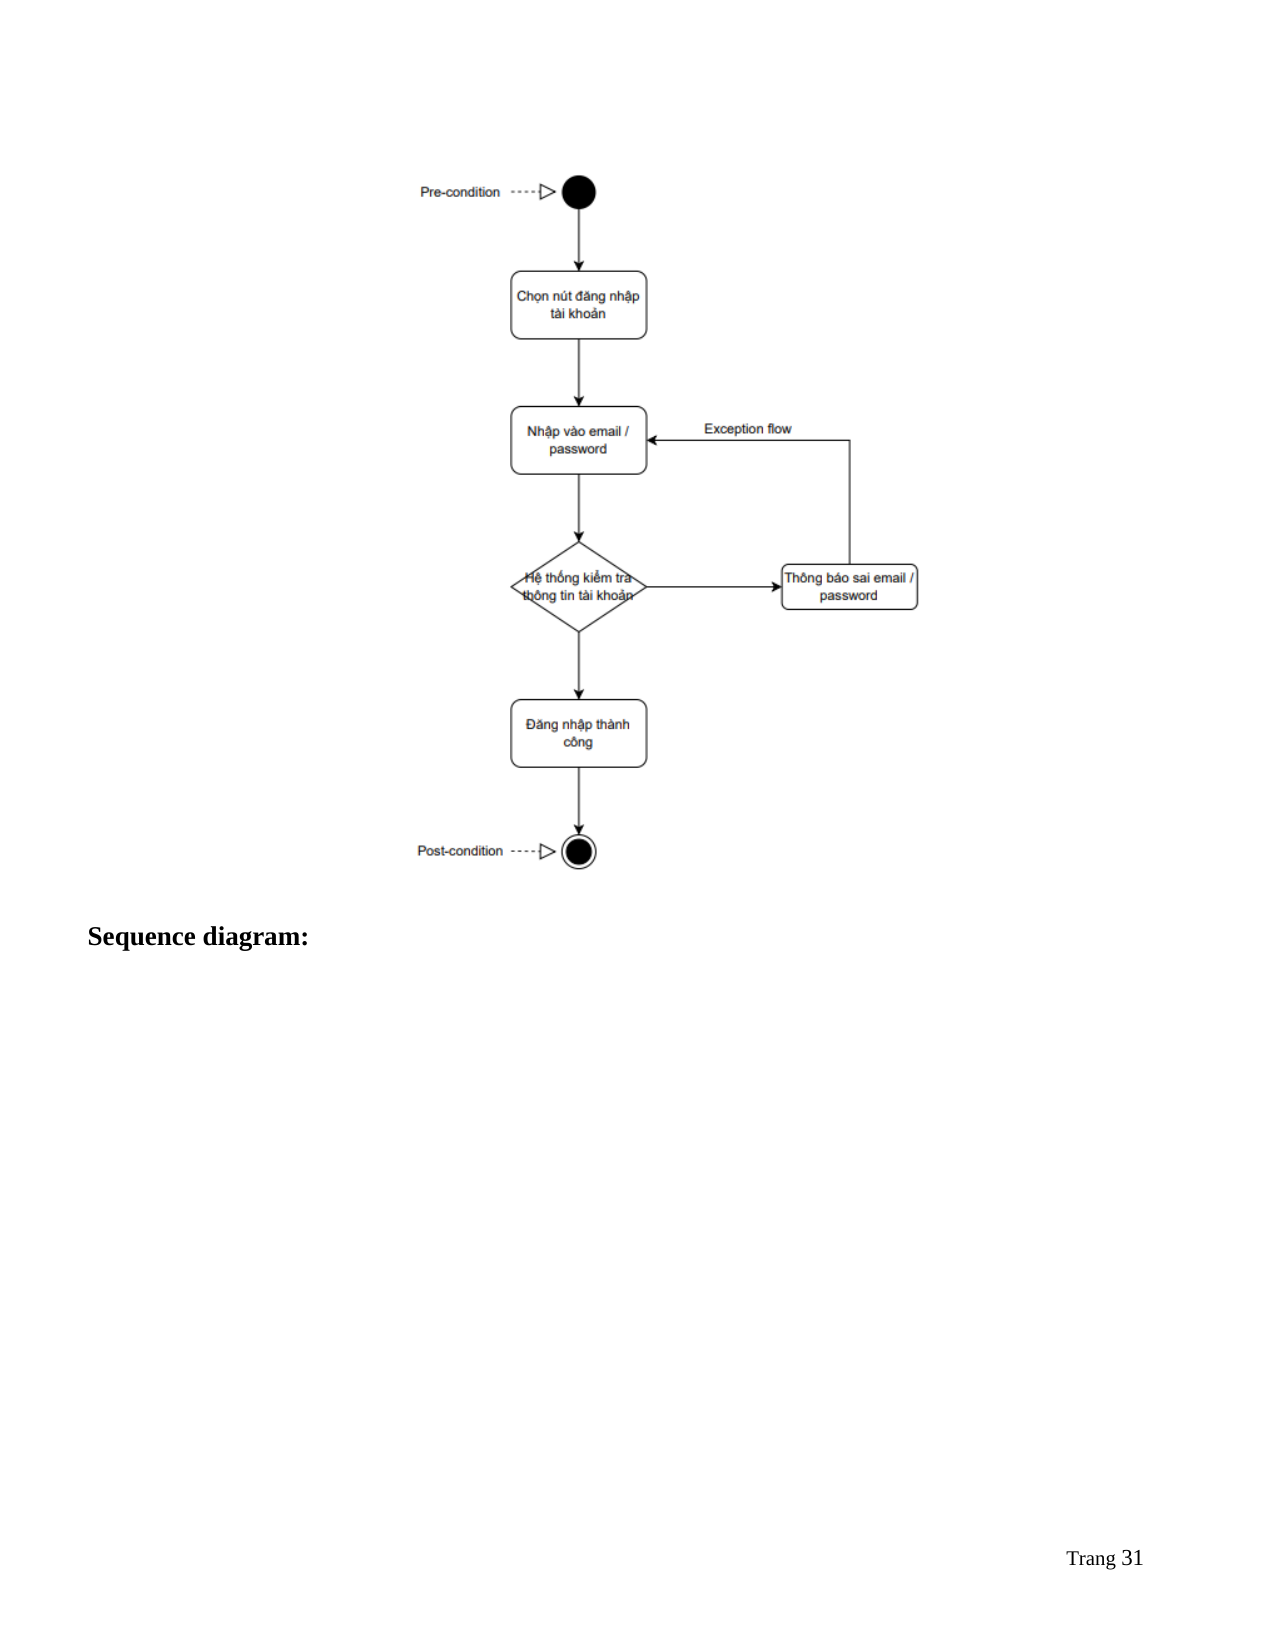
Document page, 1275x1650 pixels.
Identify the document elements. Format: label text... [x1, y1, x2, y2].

picture [335, 143, 996, 912]
text Sequence diagram: [87, 921, 1256, 952]
